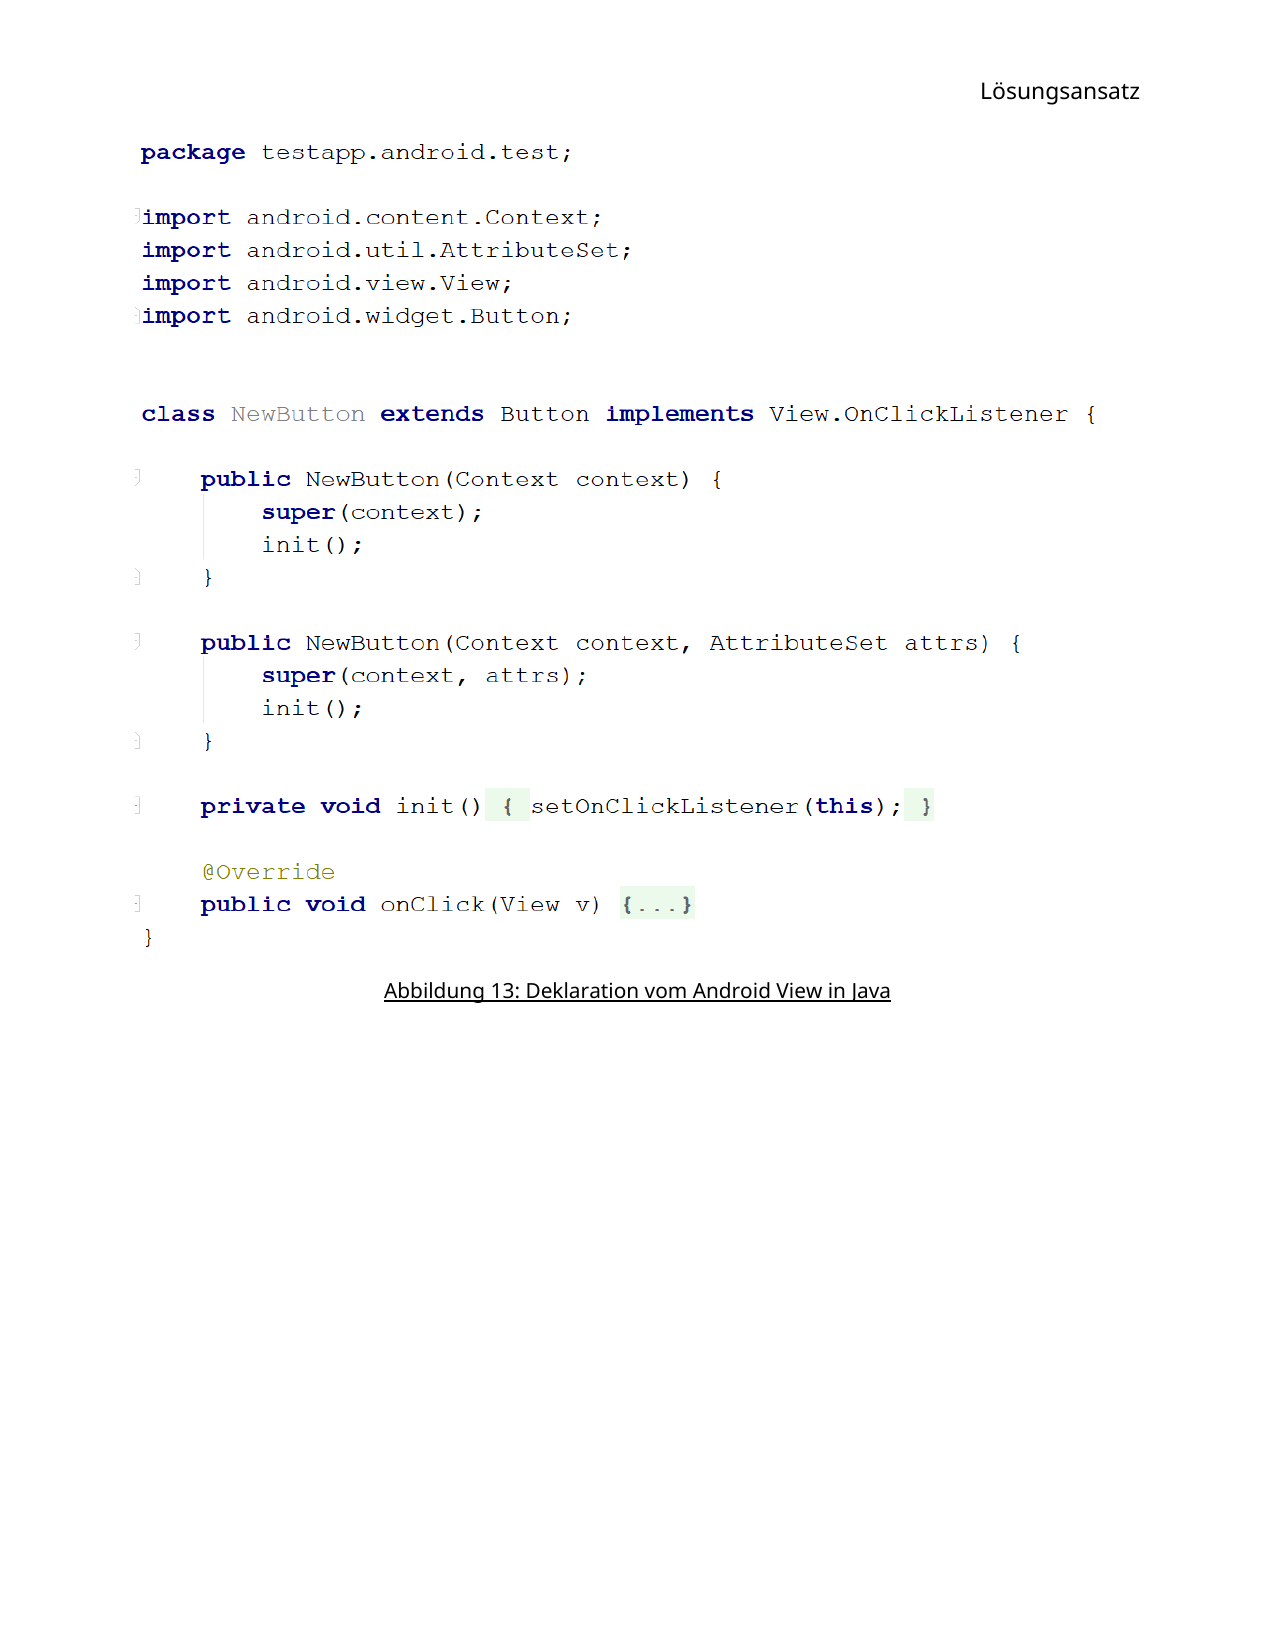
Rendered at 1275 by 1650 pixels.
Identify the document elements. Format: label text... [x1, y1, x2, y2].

picture [134, 135, 1111, 951]
text Abbildung 13: Deklaration vom Android View in Java [135, 976, 1140, 1005]
